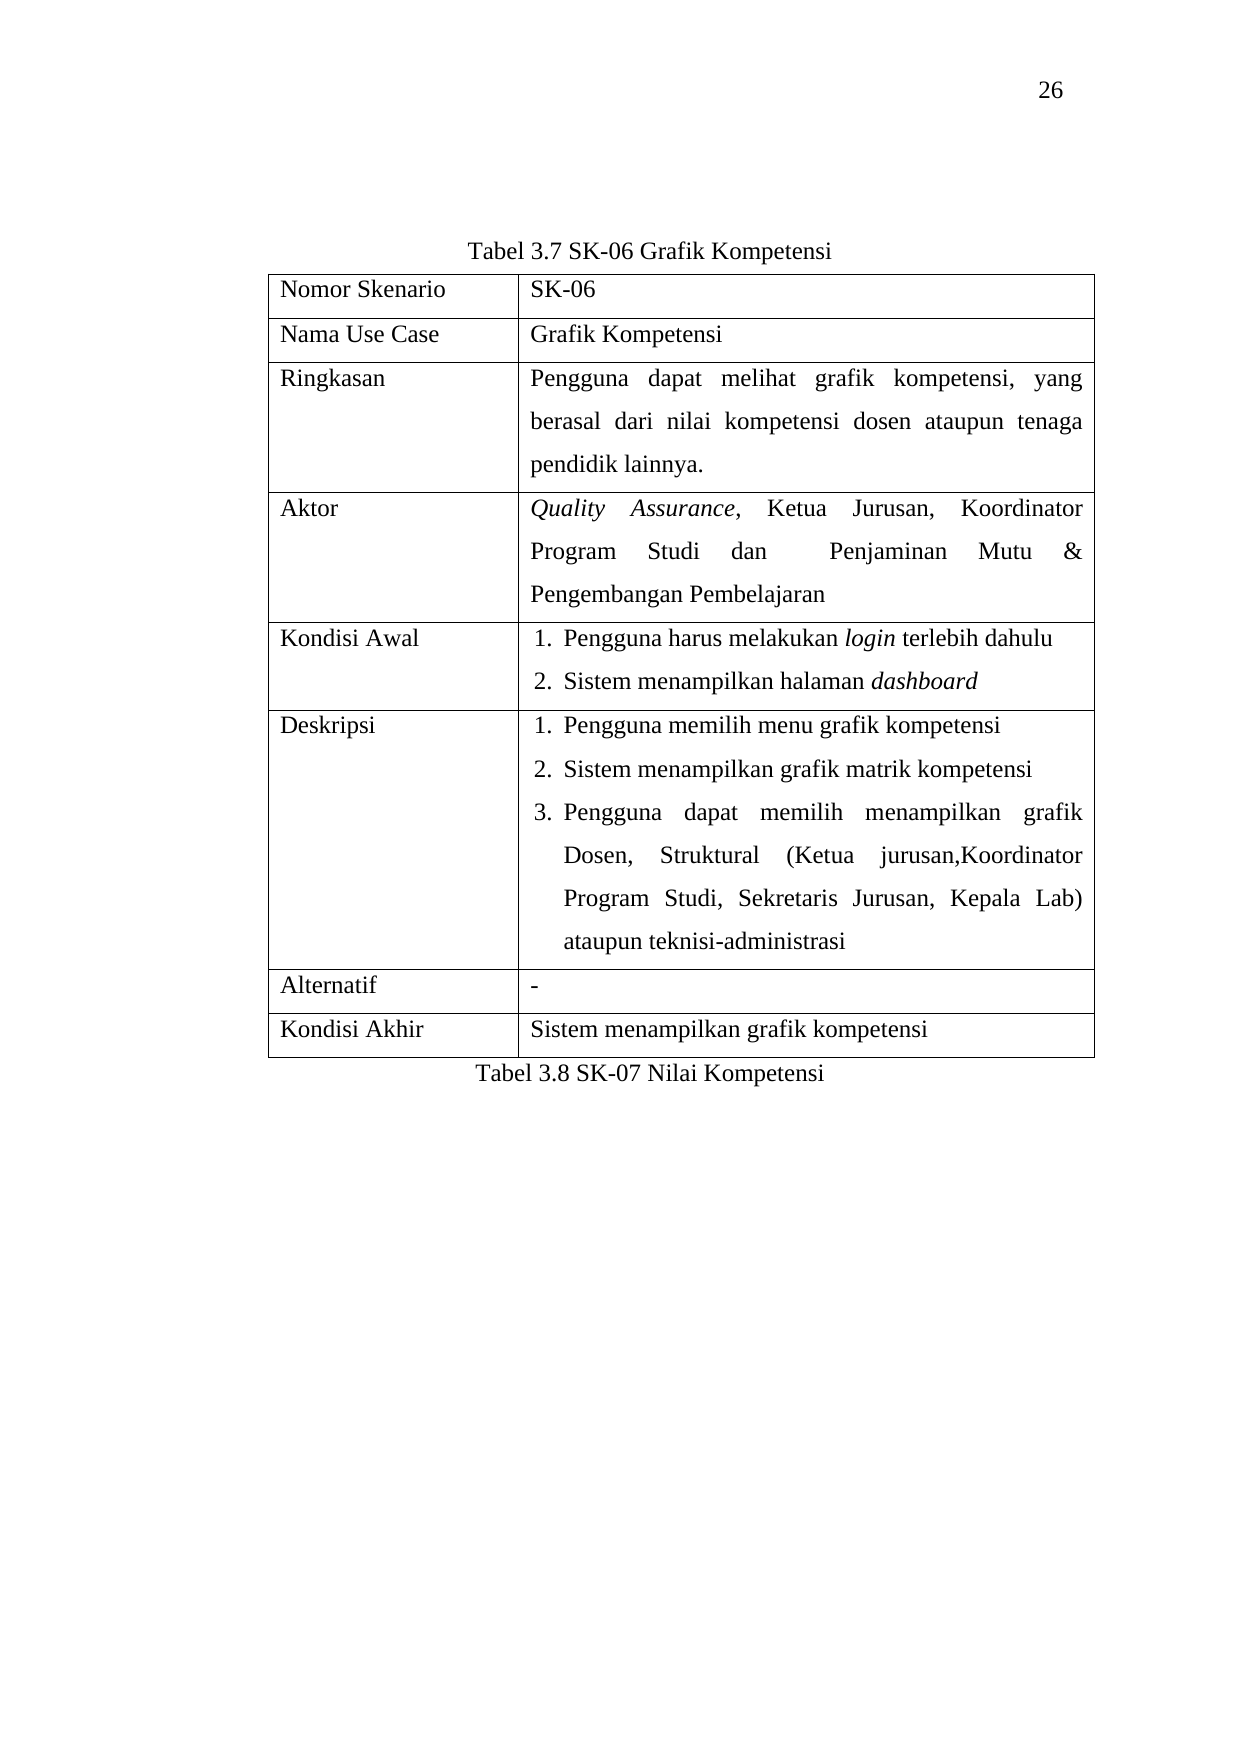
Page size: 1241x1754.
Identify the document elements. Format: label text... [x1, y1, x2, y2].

table_cell Nama Use Case [269, 319, 518, 362]
table_header Nomor Skenario [269, 275, 518, 318]
table_cell Pengguna memilih menu grafik kompetensi Sistem menampilkan grafik matrik kompetensi Pengguna dapat memilih menampilkan grafik Dosen, Struktural (Ketua jurusan,Koordinator Program Studi, Sekretaris Jurusan, Kepala Lab) ataupun teknisi-administrasi [519, 711, 1094, 969]
table_cell Grafik Kompetensi [519, 319, 1094, 362]
table_cell Kondisi Awal [269, 623, 518, 709]
table_cell Deskripsi [269, 711, 518, 969]
text Tabel 3.8 SK-07 Nilai Kompetensi [236, 294, 1063, 1087]
table_header SK-06 [519, 275, 1094, 318]
table_cell Aktor [269, 493, 518, 622]
table_cell Kondisi Akhir [269, 1014, 518, 1057]
table_cell Pengguna dapat melihat grafik kompetensi, yang berasal dari nilai kompetensi dosen ataupun tenaga pendidik lainnya. [519, 363, 1094, 492]
text Tabel 3.7 SK-06 Grafik Kompetensi [236, 236, 1063, 265]
table_cell Quality Assurance, Ketua Jurusan, Koordinator Program Studi dan Penjaminan Mutu & Pengembangan Pembelajaran [519, 493, 1094, 622]
table_cell Ringkasan [269, 363, 518, 492]
table_cell Pengguna harus melakukan login terlebih dahulu Sistem menampilkan halaman dashboard [519, 623, 1094, 709]
table_cell Alternatif [269, 970, 518, 1013]
table_cell Sistem menampilkan grafik kompetensi [519, 1014, 1094, 1057]
table_cell - [519, 970, 1094, 1013]
